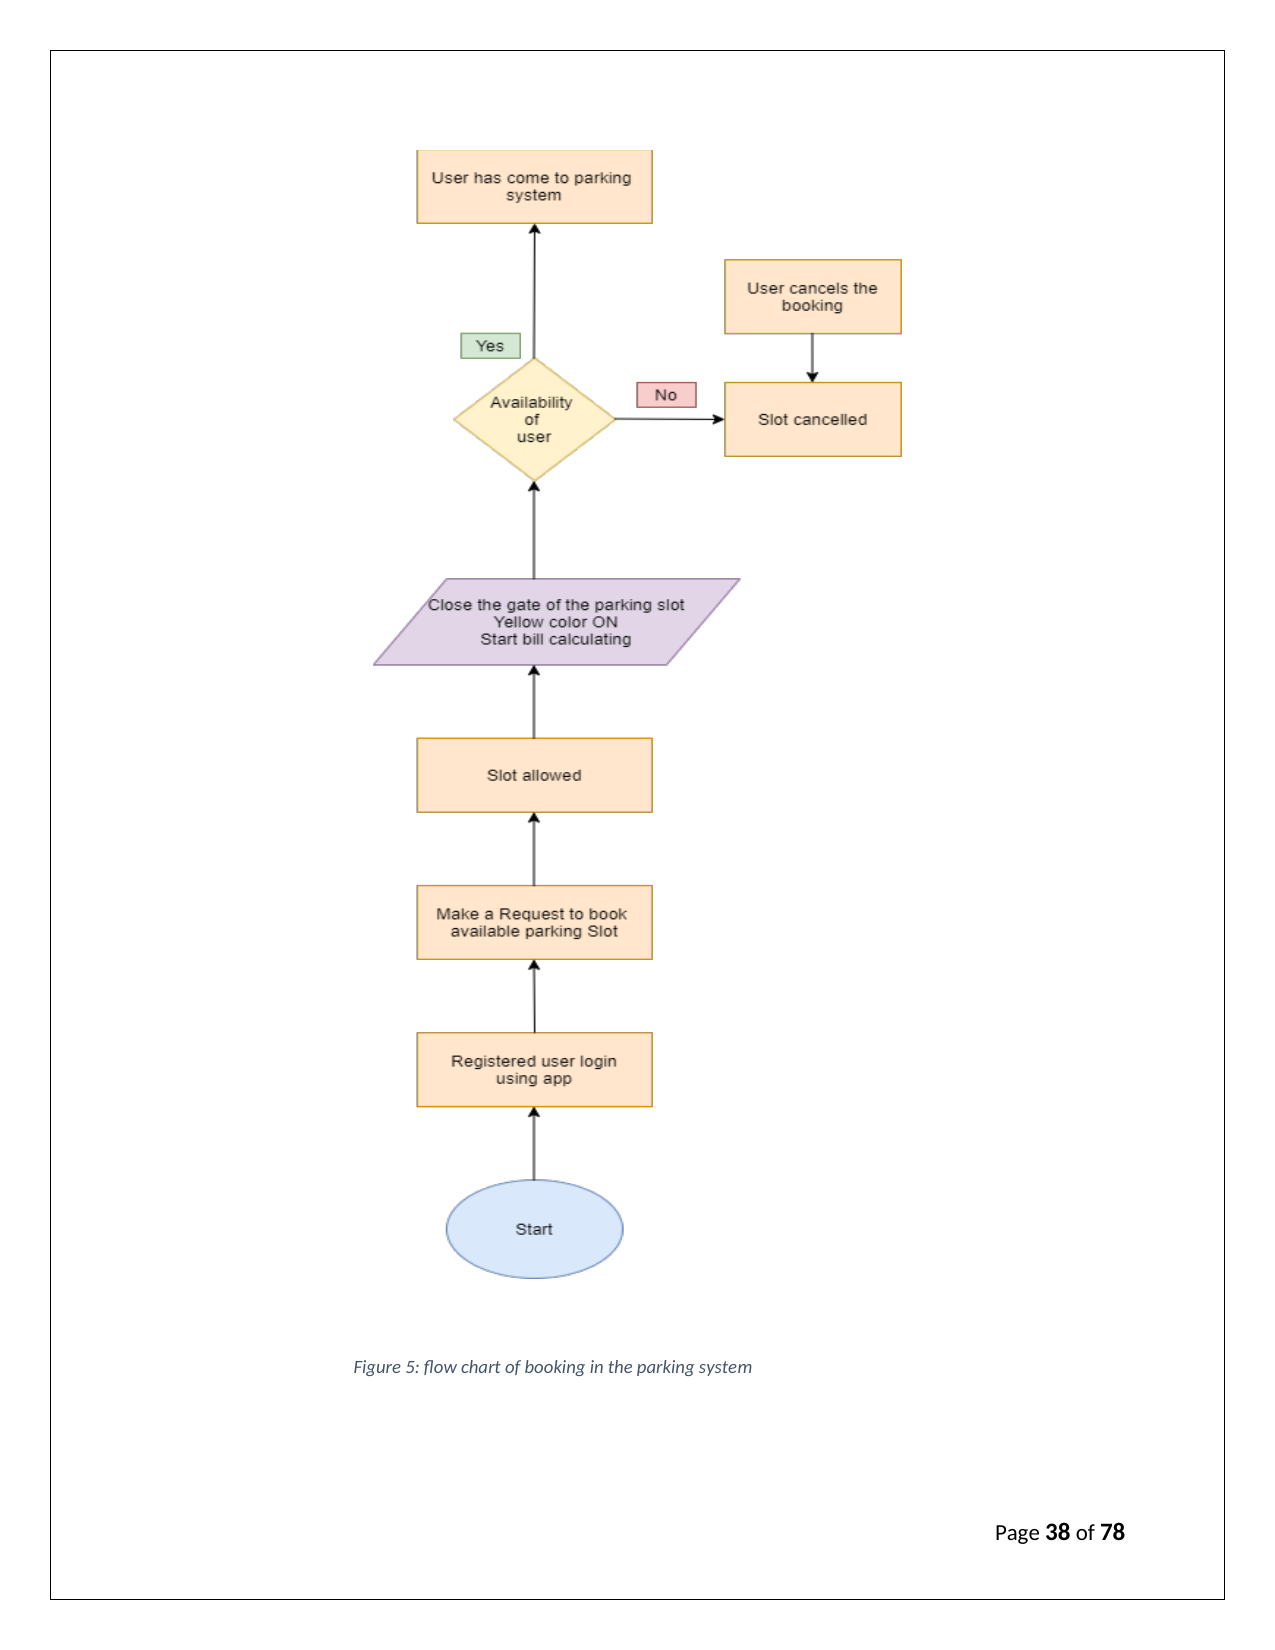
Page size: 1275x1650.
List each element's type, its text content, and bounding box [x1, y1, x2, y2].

picture [373, 150, 902, 1279]
text Figure 5: flow chart of booking in the parking system [150, 1355, 1125, 1378]
